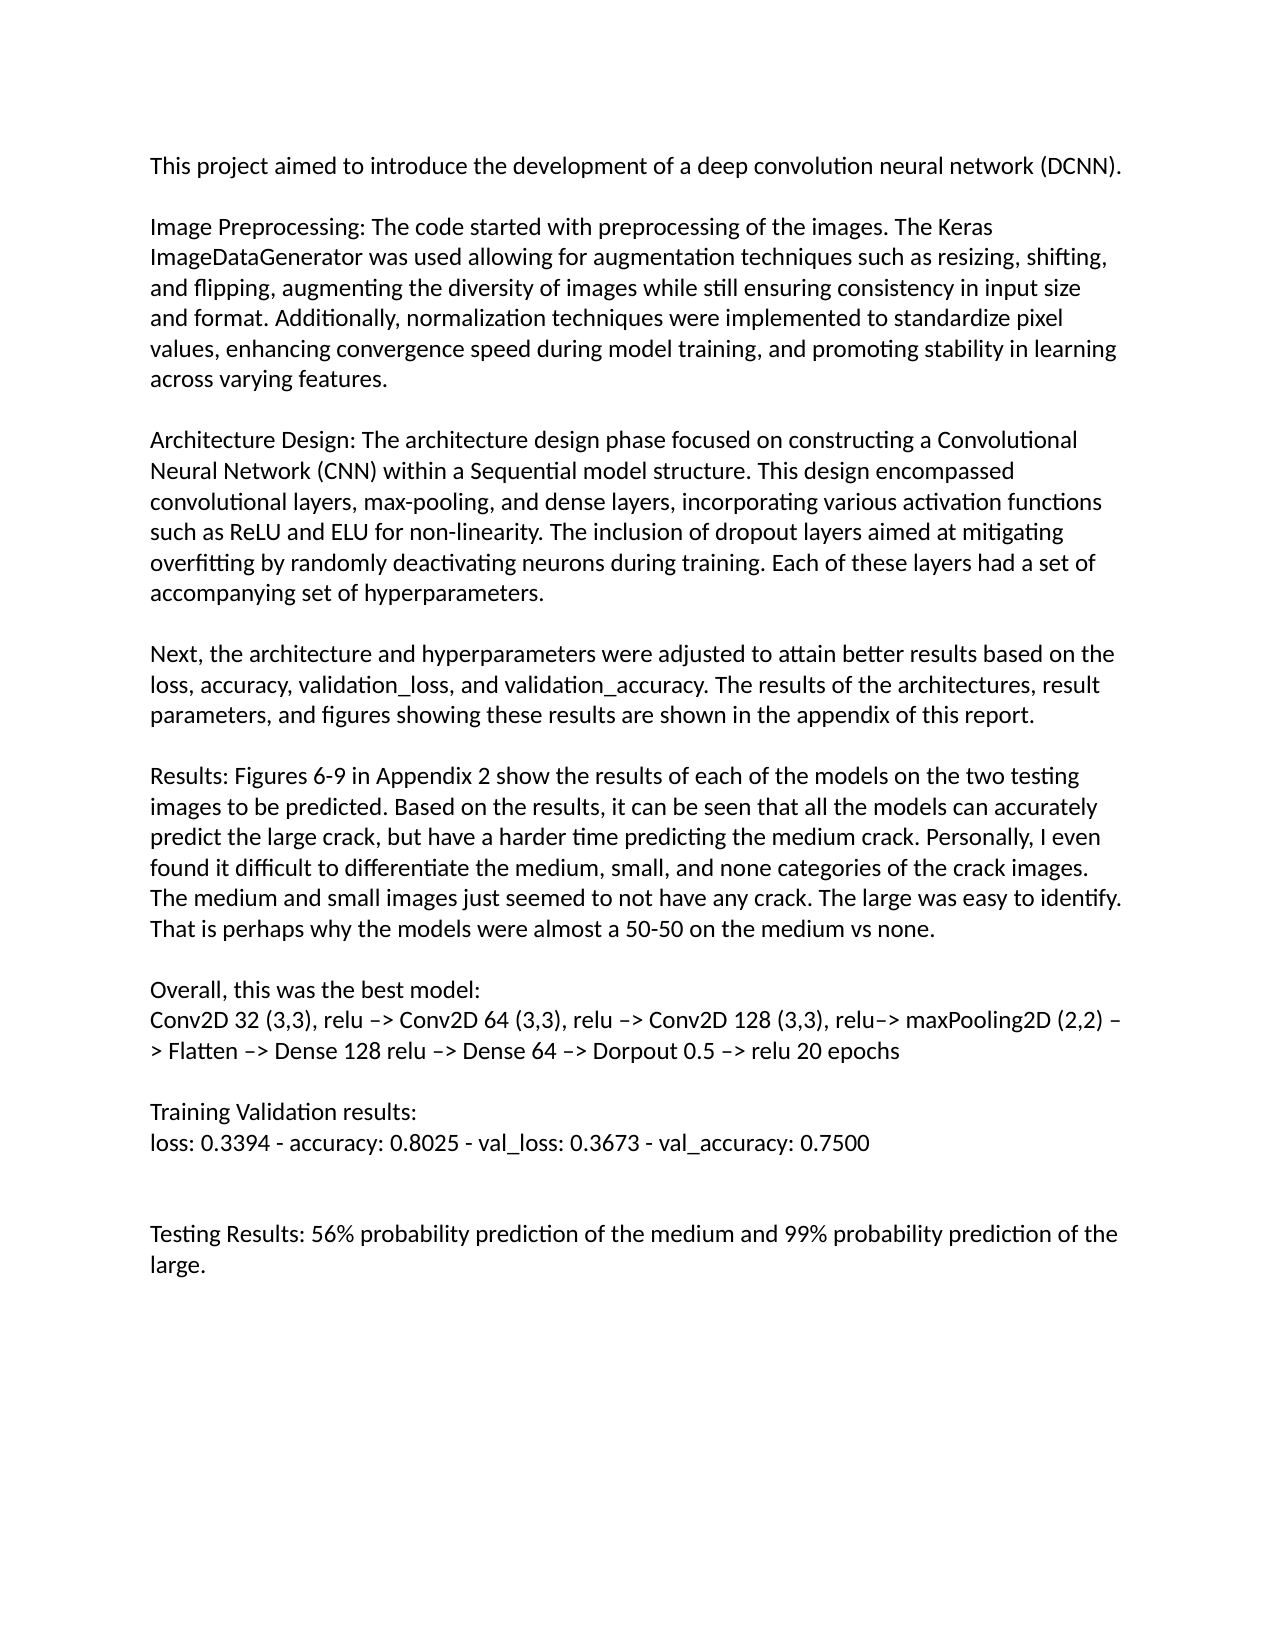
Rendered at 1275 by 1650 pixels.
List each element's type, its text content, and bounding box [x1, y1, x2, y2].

text This project aimed to introduce the development of a deep convolution neural network (DCNN). [150, 150, 1125, 181]
text Testing Results: 56% probability prediction of the medium and 99% probability prediction of the large. [150, 1218, 1125, 1279]
text Conv2D 32 (3,3), relu –> Conv2D 64 (3,3), relu –> Conv2D 128 (3,3), relu–> maxPooling2D (2,2) –> Flatten –> Dense 128 relu –> Dense 64 –> Dorpout 0.5 –> relu 20 epochs [150, 1004, 1125, 1066]
text Overall, this was the best model: [150, 974, 1125, 1004]
text Training Validation results: [150, 1096, 1125, 1127]
text loss: 0.3394 - accuracy: 0.8025 - val_loss: 0.3673 - val_accuracy: 0.7500 [150, 1127, 1125, 1157]
text Image Preprocessing: The code started with preprocessing of the images. The Keras ImageDataGenerator was used allowing for augmentation techniques such as resizing, shifting, and flipping, augmenting the diversity of images while still ensuring consistency in input size and format. Additionally, normalization techniques were implemented to standardize pixel values, enhancing convergence speed during model training, and promoting stability in learning across varying features. [150, 211, 1125, 394]
text Architecture Design: The architecture design phase focused on constructing a Convolutional Neural Network (CNN) within a Sequential model structure. This design encompassed convolutional layers, max-pooling, and dense layers, incorporating various activation functions such as ReLU and ELU for non-linearity. The inclusion of dropout layers aimed at mitigating overfitting by randomly deactivating neurons during training. Each of these layers had a set of accompanying set of hyperparameters. [150, 425, 1125, 608]
text Results: Figures 6-9 in Appendix 2 show the results of each of the models on the two testing images to be predicted. Based on the results, it can be seen that all the models can accurately predict the large crack, but have a harder time predicting the medium crack. Personally, I even found it difficult to differentiate the medium, small, and none categories of the crack images. The medium and small images just seemed to not have any crack. The large was easy to identify. That is perhaps why the models were almost a 50-50 on the medium vs none. [150, 760, 1125, 943]
text Next, the architecture and hyperparameters were adjusted to attain better results based on the loss, accuracy, validation_loss, and validation_accuracy. The results of the architectures, result parameters, and figures showing these results are shown in the appendix of this report. [150, 638, 1125, 730]
